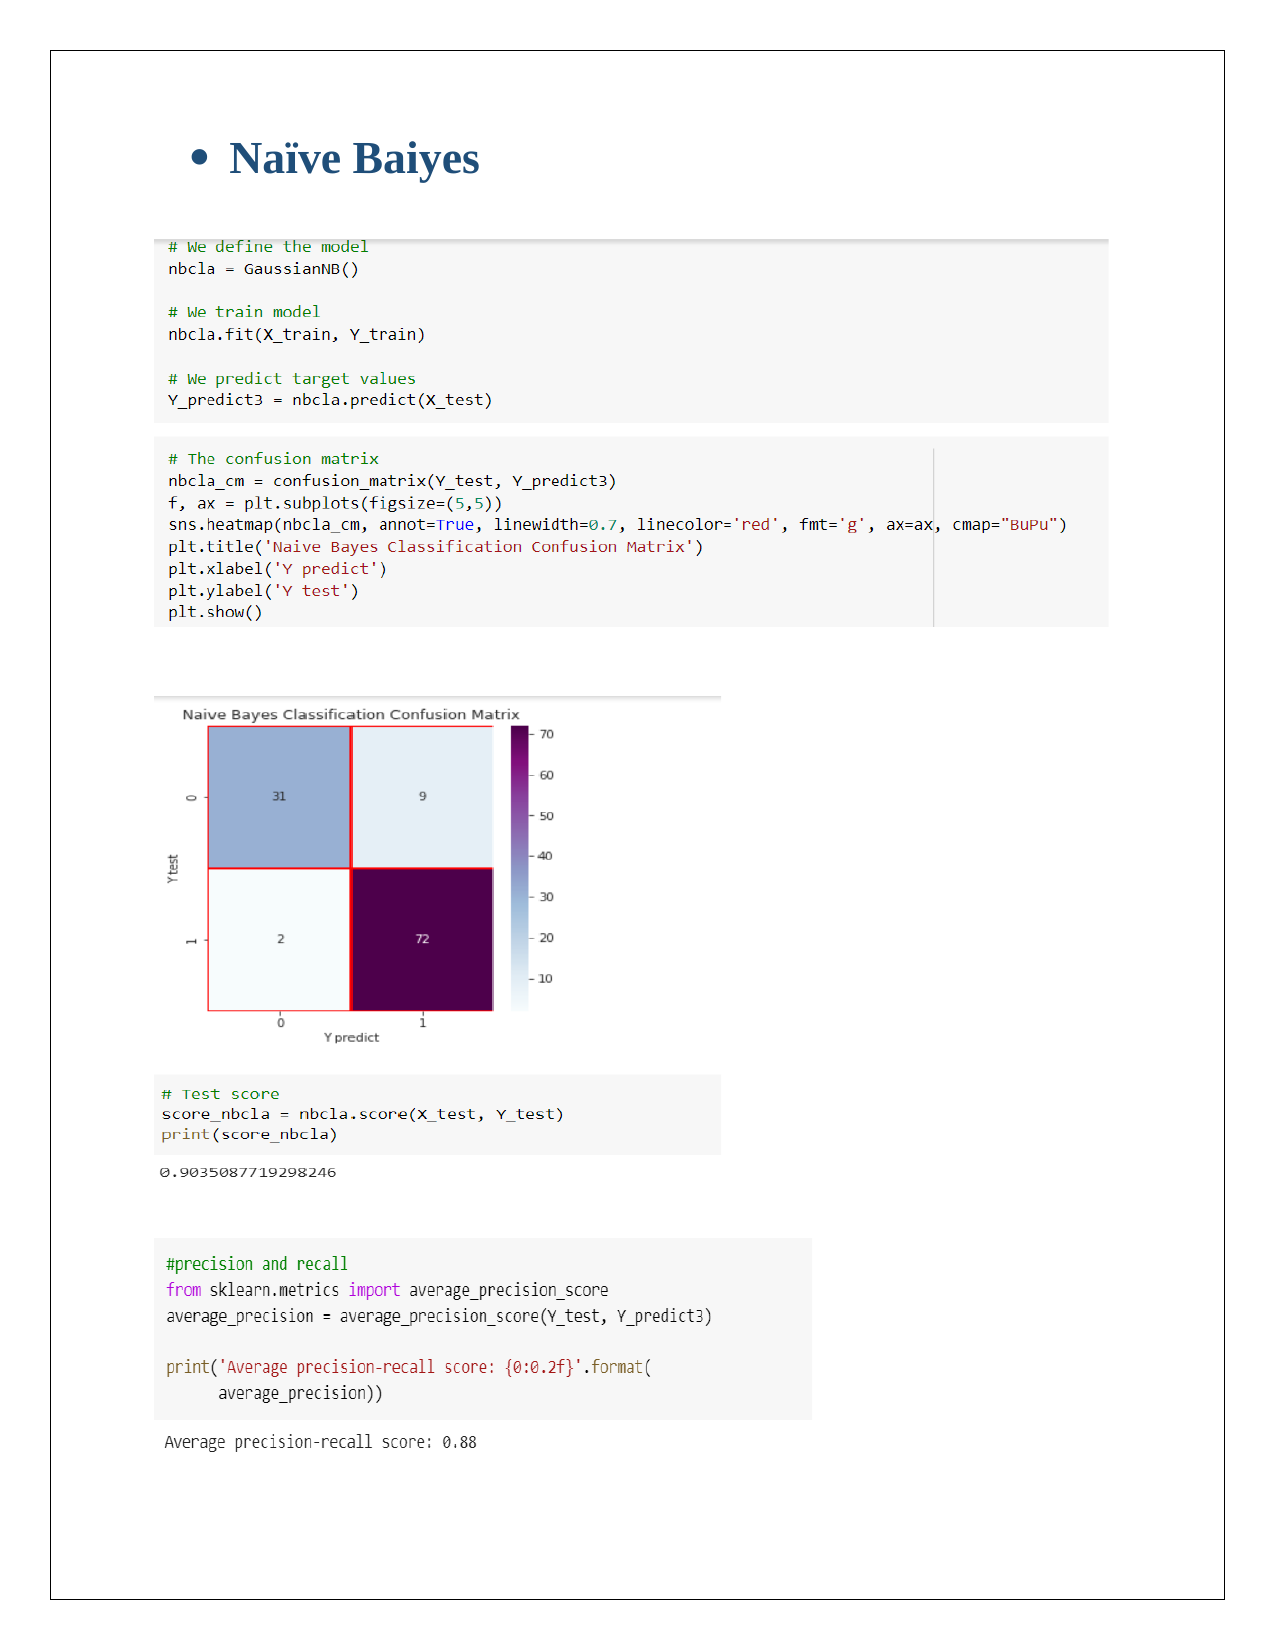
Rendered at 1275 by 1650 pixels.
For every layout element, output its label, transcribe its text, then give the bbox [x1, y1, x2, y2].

picture [154, 692, 722, 1190]
picture [154, 230, 1109, 627]
picture [154, 1208, 813, 1470]
subtitle Naïve Baiyes [192, 130, 913, 183]
